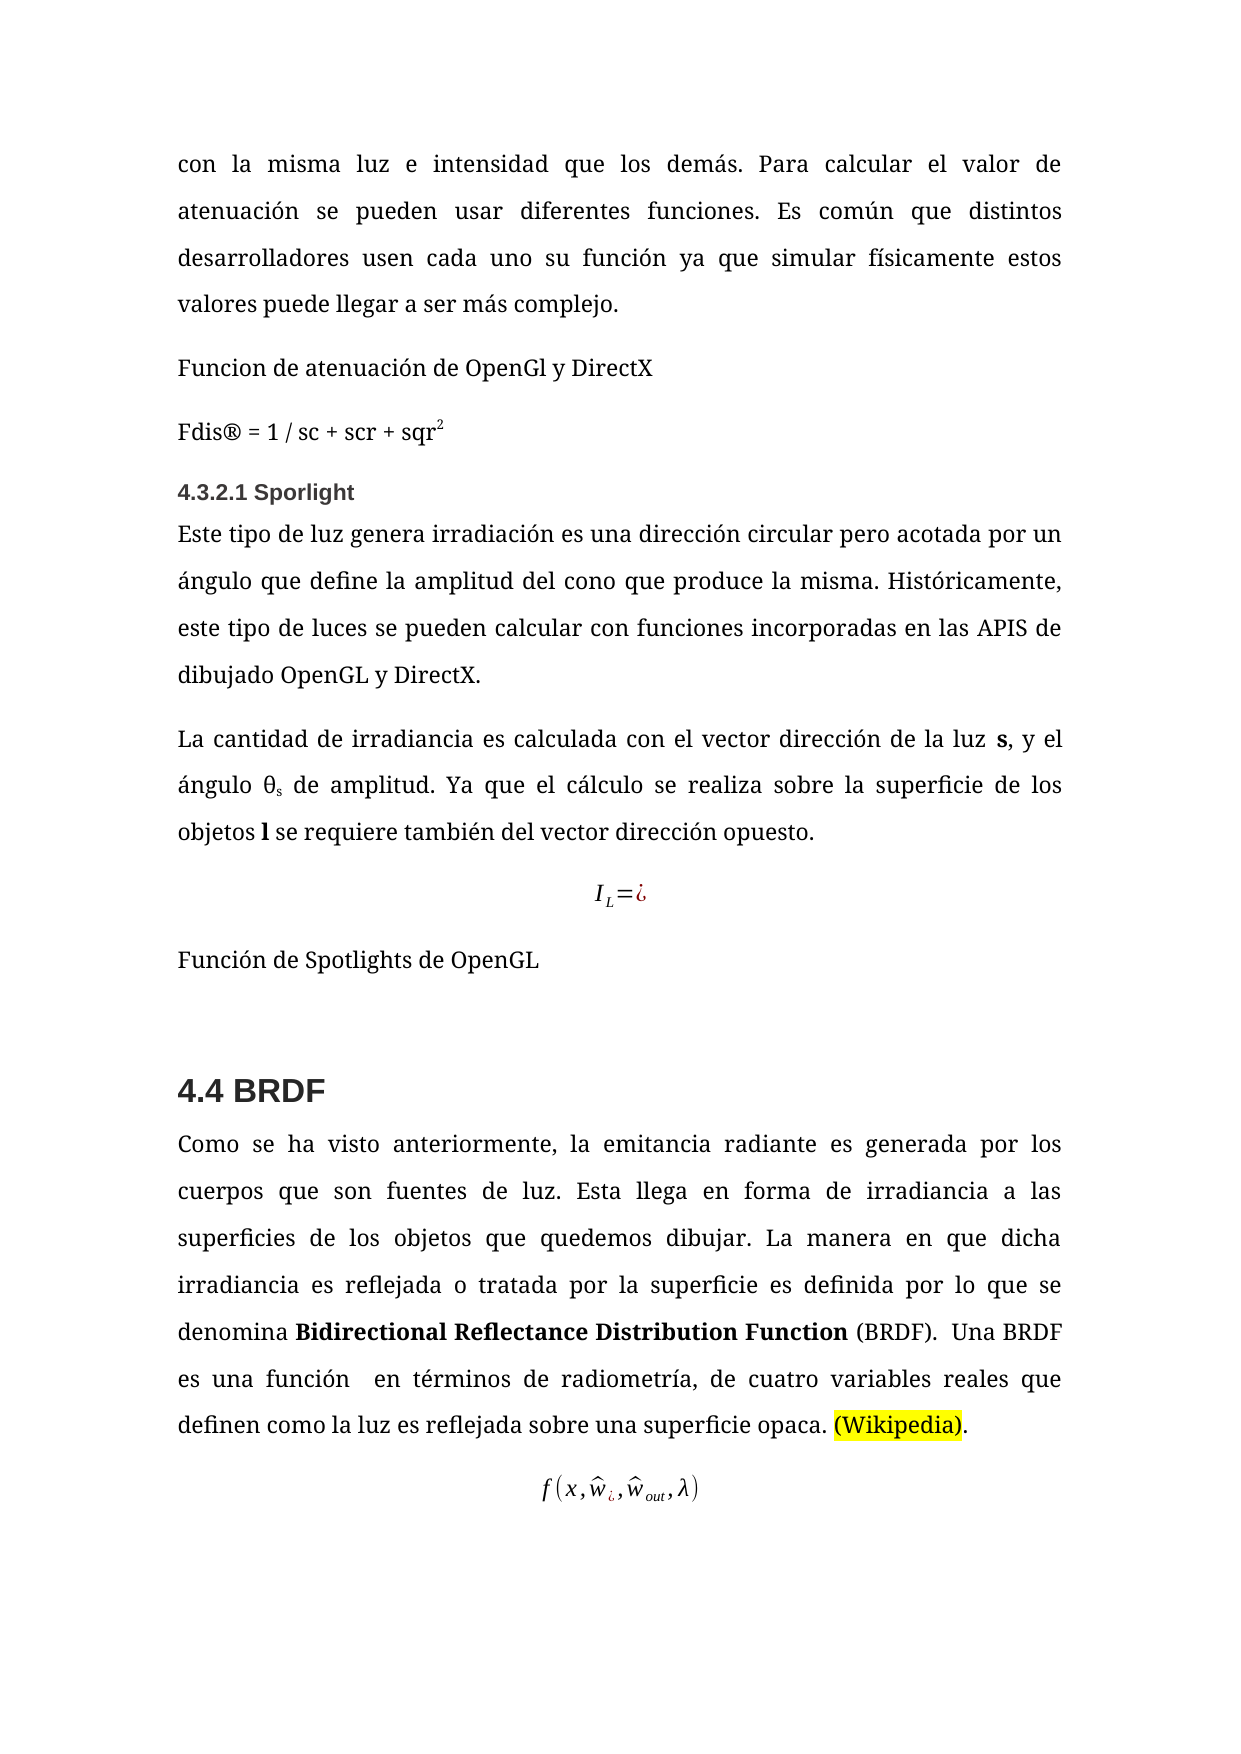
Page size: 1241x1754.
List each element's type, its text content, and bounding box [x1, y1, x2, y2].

text La cantidad de irradiancia es calculada con el vector dirección de la luz s, y el ángulo θs de amplitud. Ya que el cálculo se realiza sobre la superficie de los objetos l se requiere también del vector dirección opuesto. [177, 723, 1063, 848]
text Fdis® = 1 / sc + scr + sqr2 [177, 415, 1063, 447]
text Funcion de atenuación de OpenGl y DirectX [177, 352, 1063, 383]
subtitle BRDF [177, 1071, 1063, 1109]
text Función de Spotlights de OpenGL [177, 943, 1063, 975]
text Como se ha visto anteriormente, la emitancia radiante es generada por los cuerpos que son fuentes de luz. Esta llega en forma de irradiancia a las superficies de los objetos que quedemos dibujar. La manera en que dicha irradiancia es reflejada o tratada por la superficie es definida por lo que se denomina Bidirectional Reflectance Distribution Function (BRDF). Una BRDF es una función en términos de radiometría, de cuatro variables reales que definen como la luz es reflejada sobre una superficie opaca. (Wikipedia). [177, 1128, 1063, 1441]
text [177, 148, 1063, 319]
subtitle Sporlight [177, 479, 1063, 505]
text Este tipo de luz genera irradiación es una dirección circular pero acotada por un ángulo que define la amplitud del cono que produce la misma. Históricamente, este tipo de luces se pueden calcular con funciones incorporadas en las APIS de dibujado OpenGL y DirectX. [177, 518, 1063, 690]
